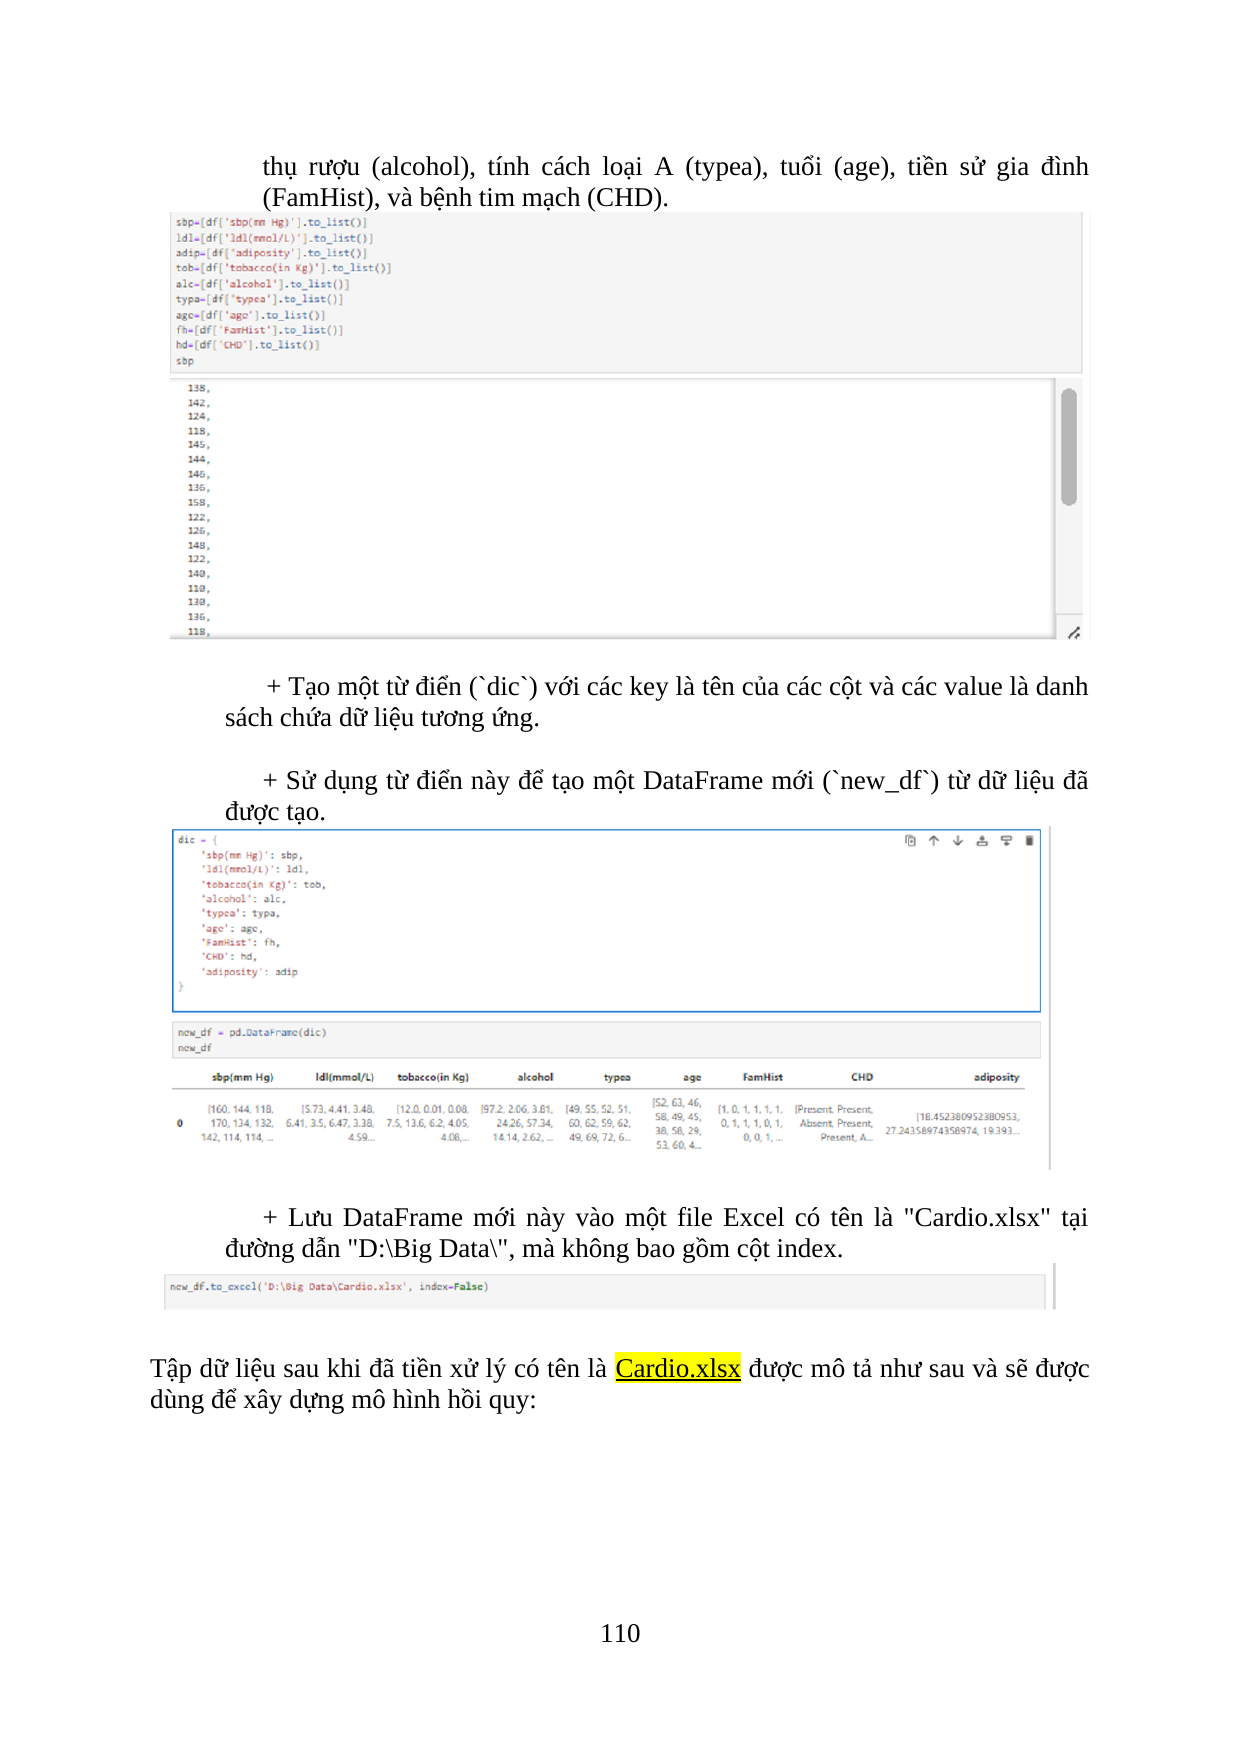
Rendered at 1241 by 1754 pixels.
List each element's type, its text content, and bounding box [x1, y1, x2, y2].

text + Sử dụng từ điển này để tạo một DataFrame mới (`new_df`) từ dữ liệu đã được tạo. [225, 764, 1090, 826]
text + Lưu DataFrame mới này vào một file Excel có tên là "Cardio.xlsx" tại đường dẫn "D:\Big Data\", mà không bao gồm cột index. [225, 1201, 1090, 1263]
text Tập dữ liệu sau khi đã tiền xử lý có tên là Cardio.xlsx được mô tả như sau và sẽ được dùng để xây dựng mô hình hồi quy: [150, 1352, 1090, 1414]
picture [150, 826, 1091, 1170]
picture [150, 212, 1091, 640]
text + Tạo một từ điển (`dic`) với các key là tên của các cột và các value là danh sách chứa dữ liệu tương ứng. [225, 670, 1090, 733]
picture [150, 1263, 1091, 1321]
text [262, 150, 1090, 212]
